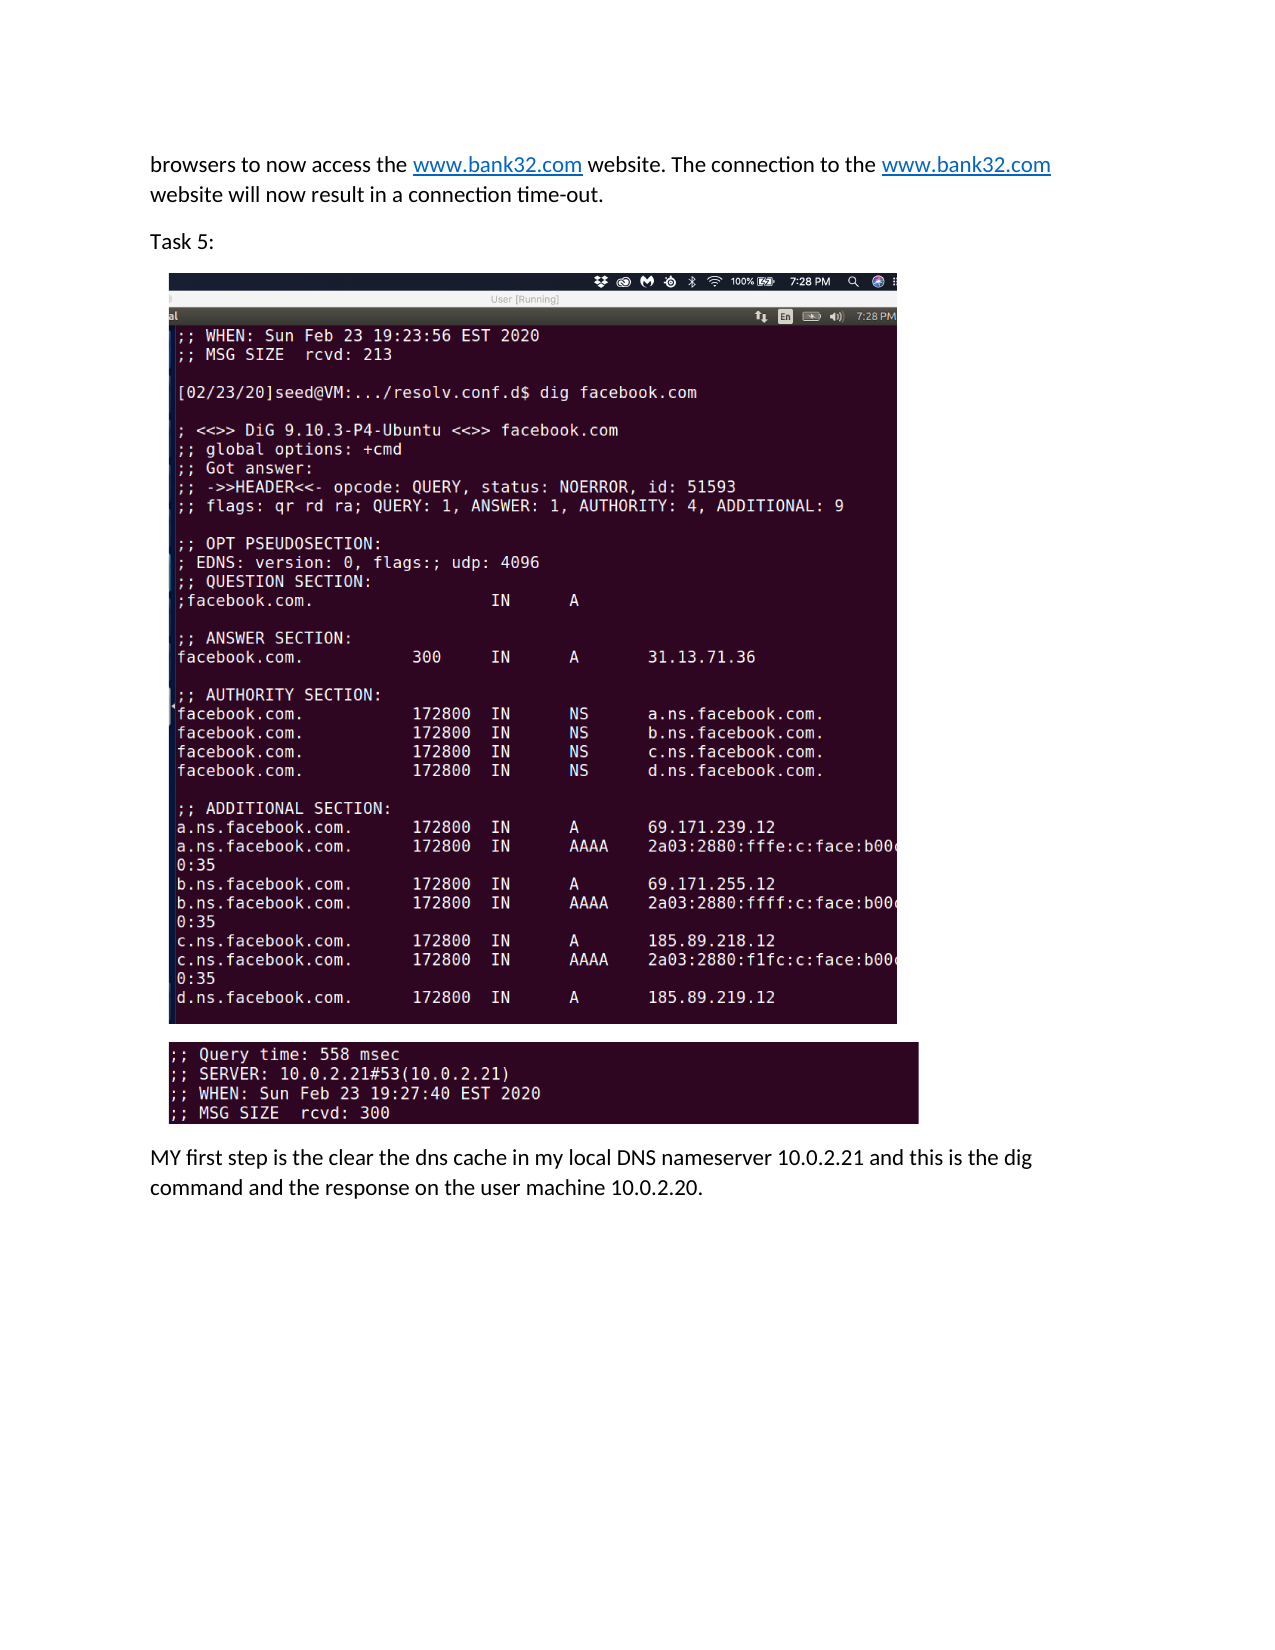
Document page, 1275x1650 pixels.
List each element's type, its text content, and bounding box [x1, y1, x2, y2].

text Task 5: [150, 227, 1125, 255]
text MY first step is the clear the dns cache in my local DNS nameserver 10.0.2.21 and this is the dig command and the response on the user machine 10.0.2.20. [150, 1143, 1125, 1201]
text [150, 150, 1125, 208]
